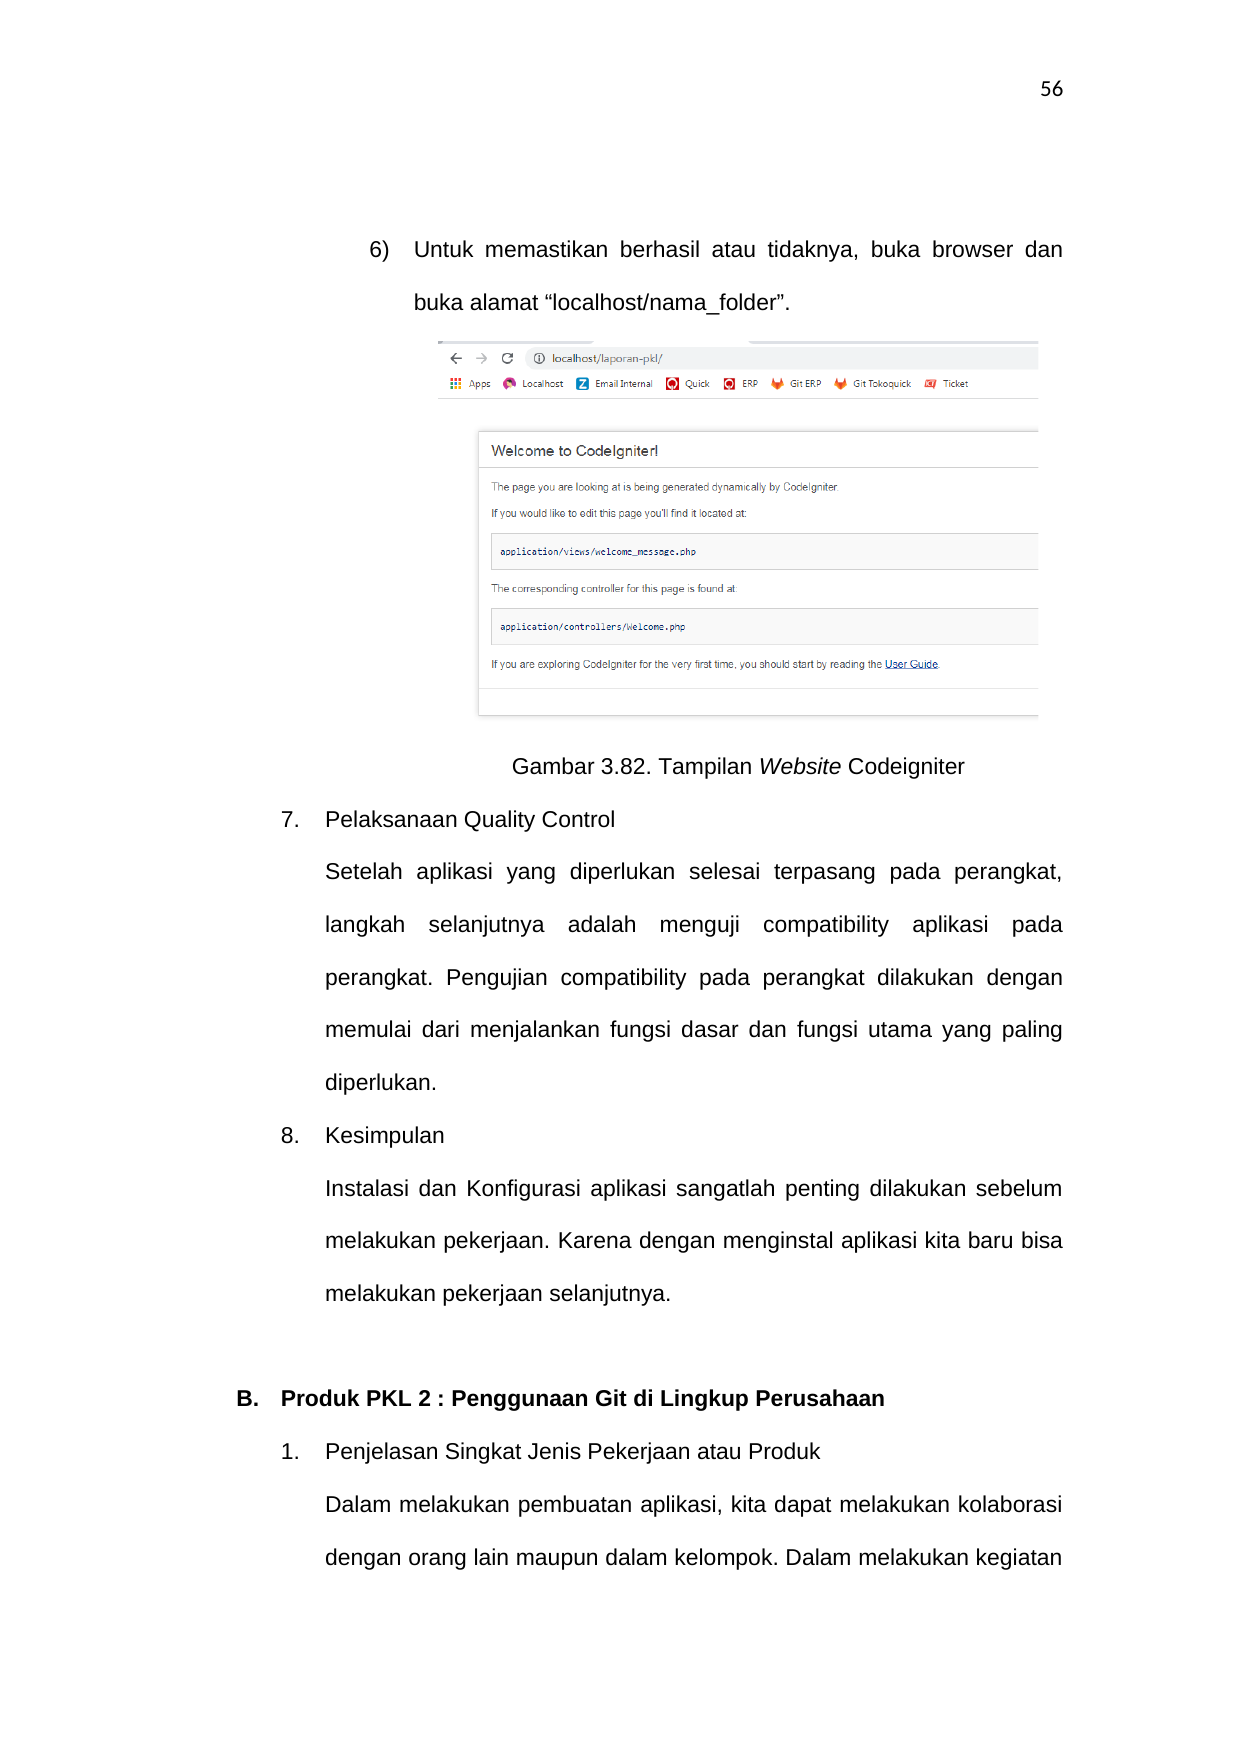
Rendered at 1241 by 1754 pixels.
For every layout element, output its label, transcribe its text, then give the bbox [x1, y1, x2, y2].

list Untuk memastikan berhasil atau tidaknya, buka browser dan buka alamat “localhost/nama_folder”. [369, 236, 1063, 315]
list Penjelasan Singkat Jenis Pekerjaan atau Produk [281, 1438, 1063, 1464]
list Gambar 3.82. Tampilan Website Codeigniter [413, 753, 1063, 779]
list Setelah aplikasi yang diperlukan selesai terpasang pada perangkat, langkah selanjutnya adalah menguji compatibility aplikasi pada perangkat. Pengujian compatibility pada perangkat dilakukan dengan memulai dari menjalankan fungsi dasar dan fungsi utama yang paling diperlukan. [325, 858, 1063, 1096]
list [325, 1491, 1063, 1570]
list Instalasi dan Konfigurasi aplikasi sangatlah penting dilakukan sebelum melakukan pekerjaan. Karena dengan menginstal aplikasi kita baru bisa melakukan pekerjaan selanjutnya. [325, 1174, 1063, 1306]
list Kesimpulan [281, 1122, 1063, 1148]
picture [438, 341, 1039, 725]
list Pelaksanaan Quality Control [281, 806, 1063, 832]
list Produk PKL 2 : Penggunaan Git di Lingkup Perusahaan [236, 1385, 1063, 1412]
